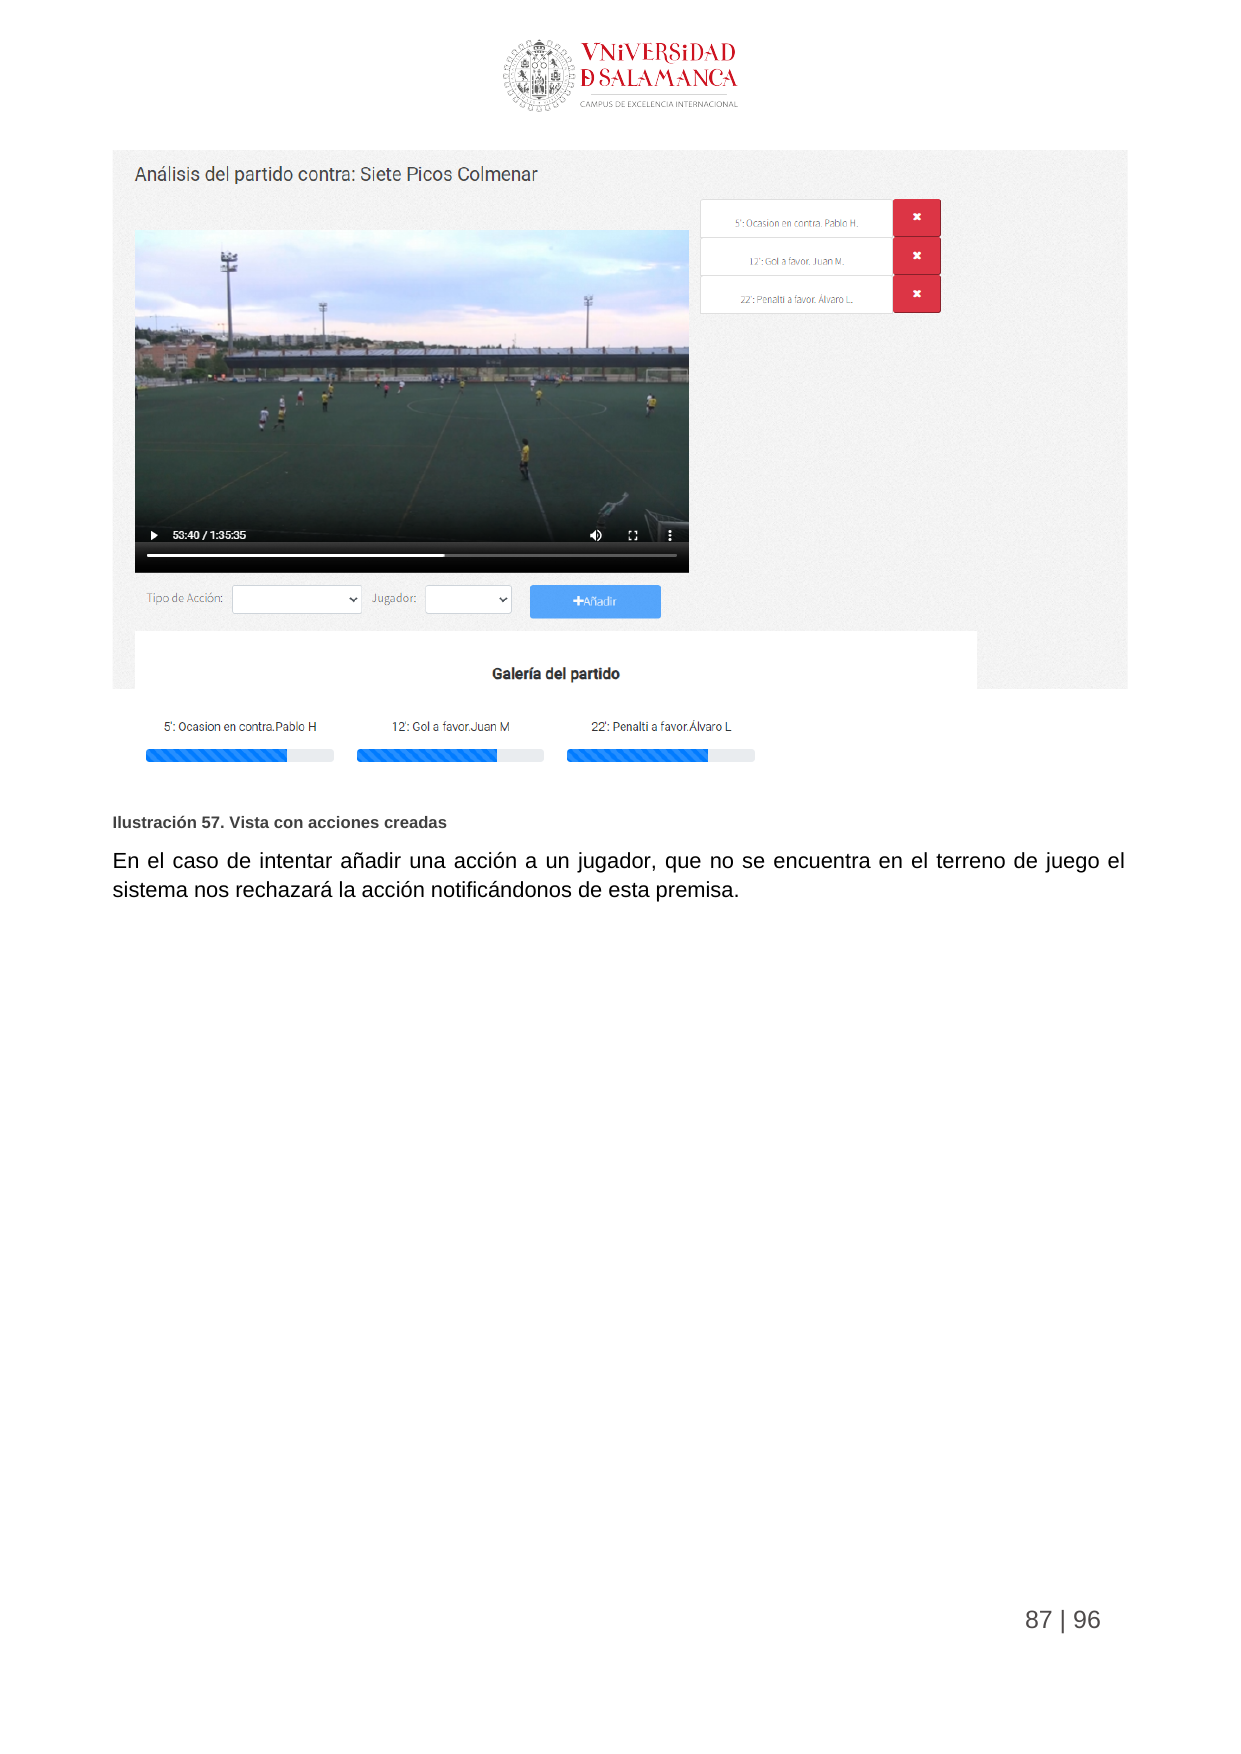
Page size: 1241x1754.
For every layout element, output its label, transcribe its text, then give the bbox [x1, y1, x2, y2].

text Ilustración 57. Vista con acciones creadas [112, 812, 1128, 832]
picture [499, 36, 742, 116]
picture [112, 150, 1128, 792]
text En el caso de intentar añadir una acción a un jugador, que no se encuentra en el terreno de juego el sistema nos rechazará la acción notificándonos de esta premisa. [112, 848, 1128, 902]
